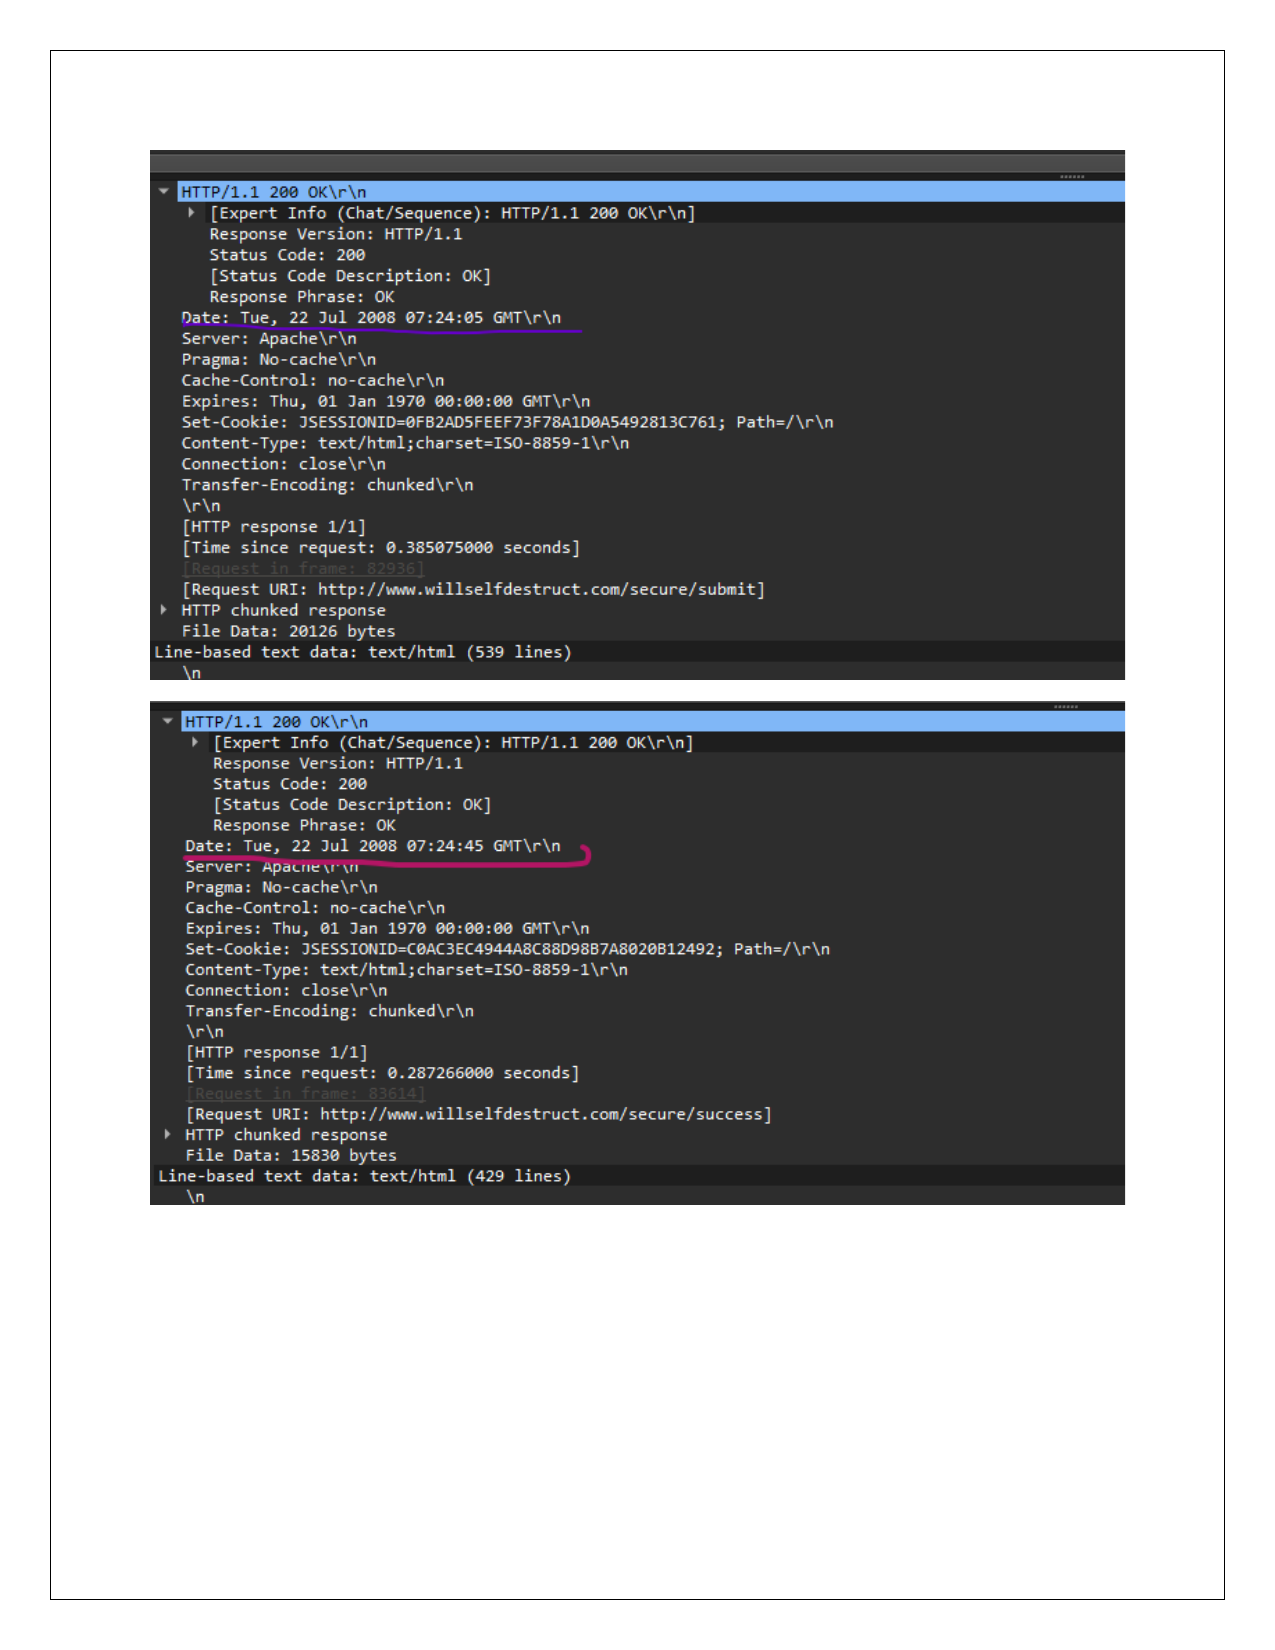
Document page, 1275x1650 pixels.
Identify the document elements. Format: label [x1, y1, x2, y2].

picture [150, 701, 1125, 1205]
picture [150, 150, 1125, 680]
